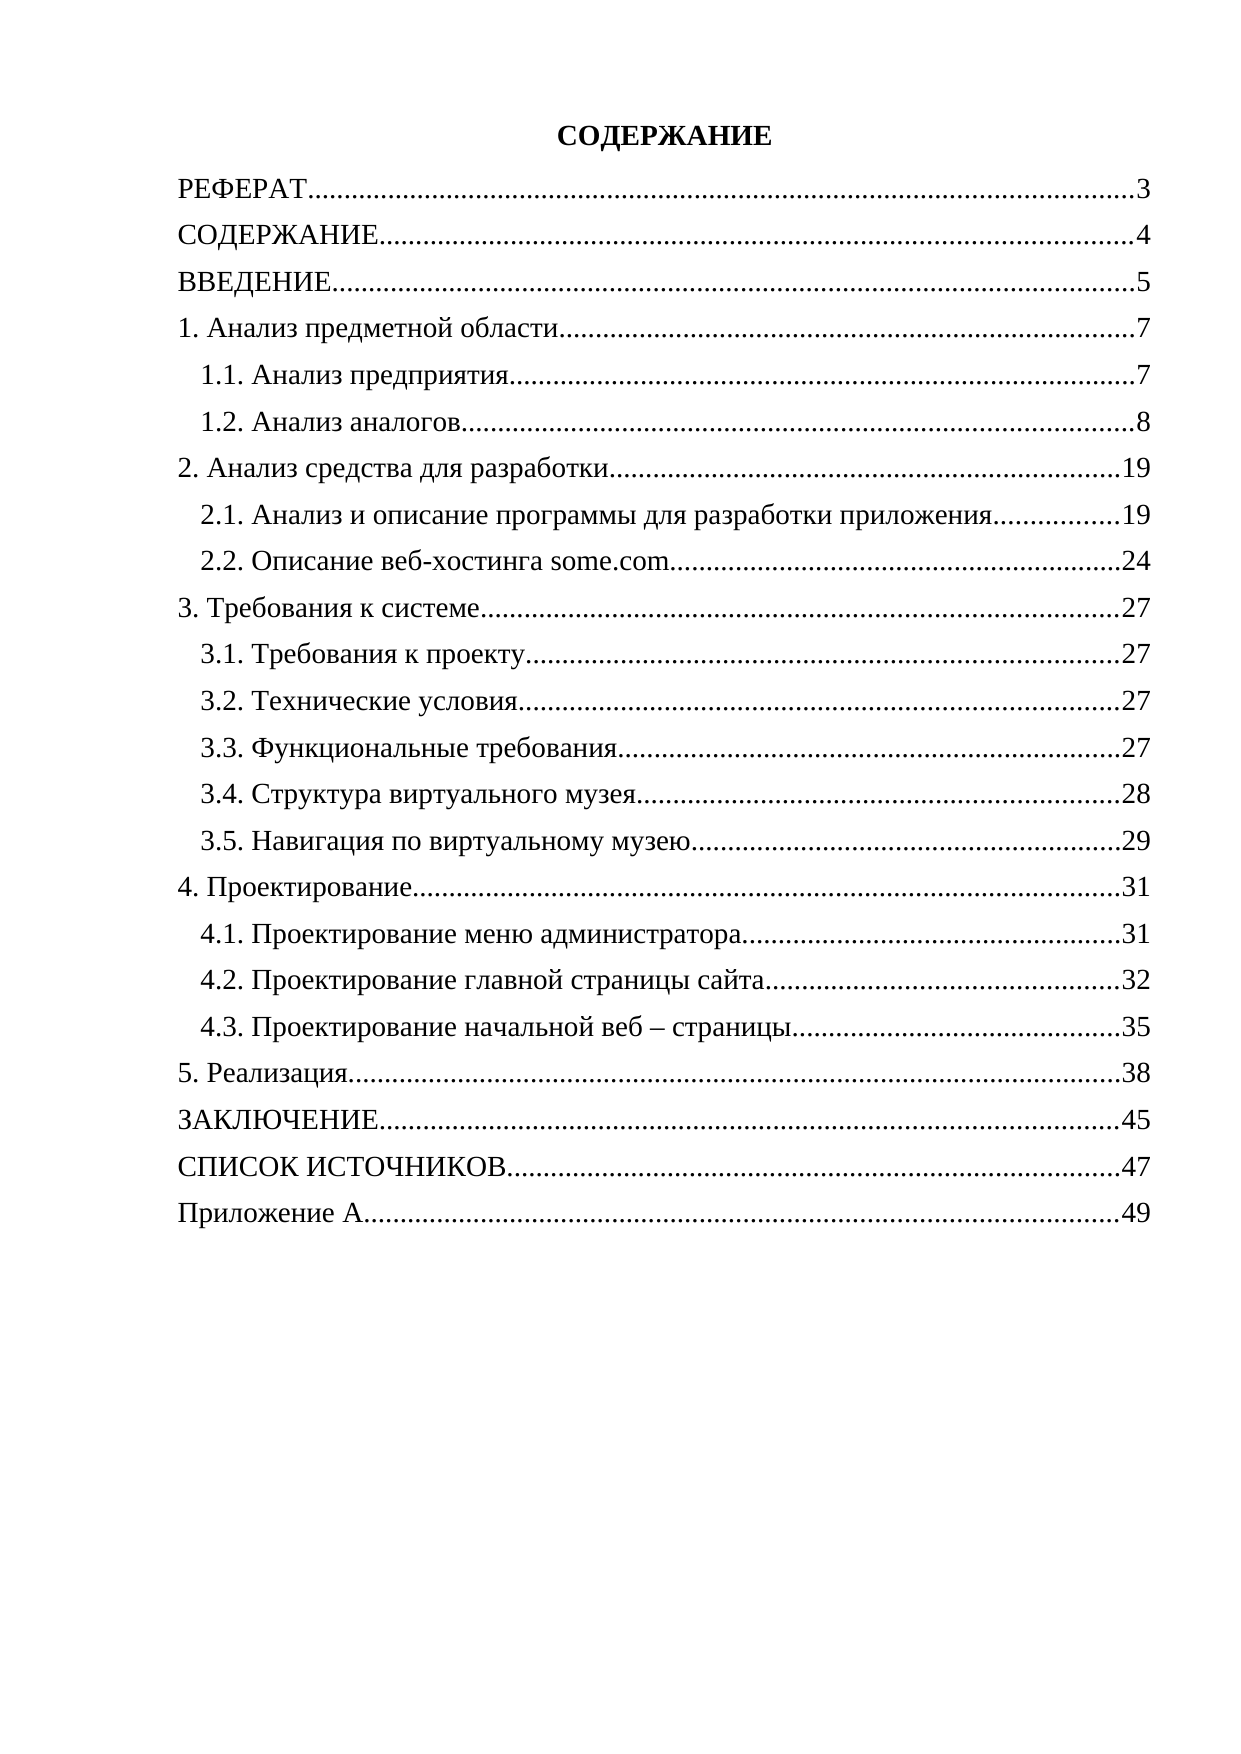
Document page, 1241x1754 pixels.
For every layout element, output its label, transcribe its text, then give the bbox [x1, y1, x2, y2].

text содержание [177, 118, 1152, 152]
